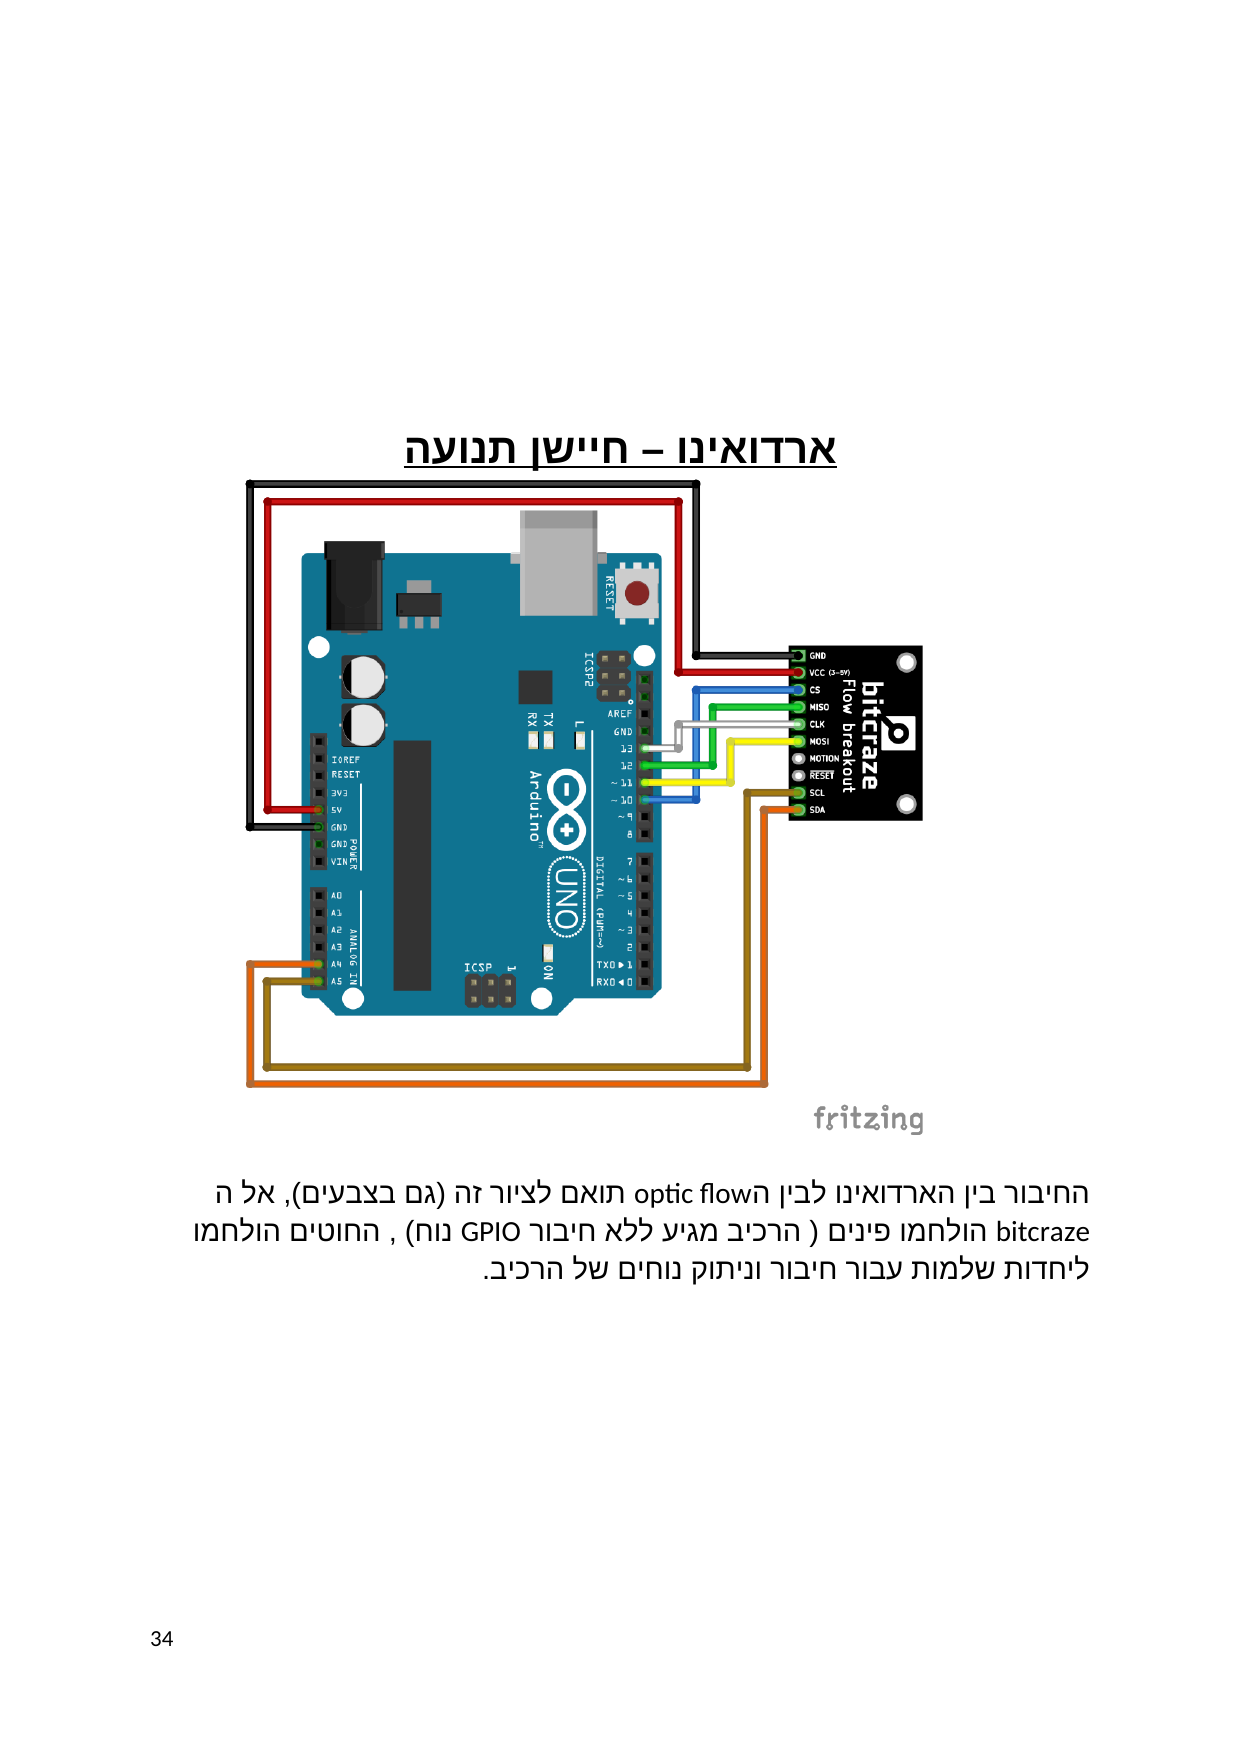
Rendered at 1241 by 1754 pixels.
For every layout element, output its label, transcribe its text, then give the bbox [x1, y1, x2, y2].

picture [242, 476, 923, 1135]
text החיבור בין הארדואינו לבין הoptic flow תואם לציור זה (גם בצבעים), אל הbitcraze הולחמו פינים ( הרכיב מגיע ללא חיבור GPIO נוח) , החוטים הולחמו ליחדות שלמות עבור חיבור וניתוק נוחים של הרכיב. [150, 1175, 1090, 1285]
text ארדואינו – חיישן תנועה [150, 424, 1090, 472]
